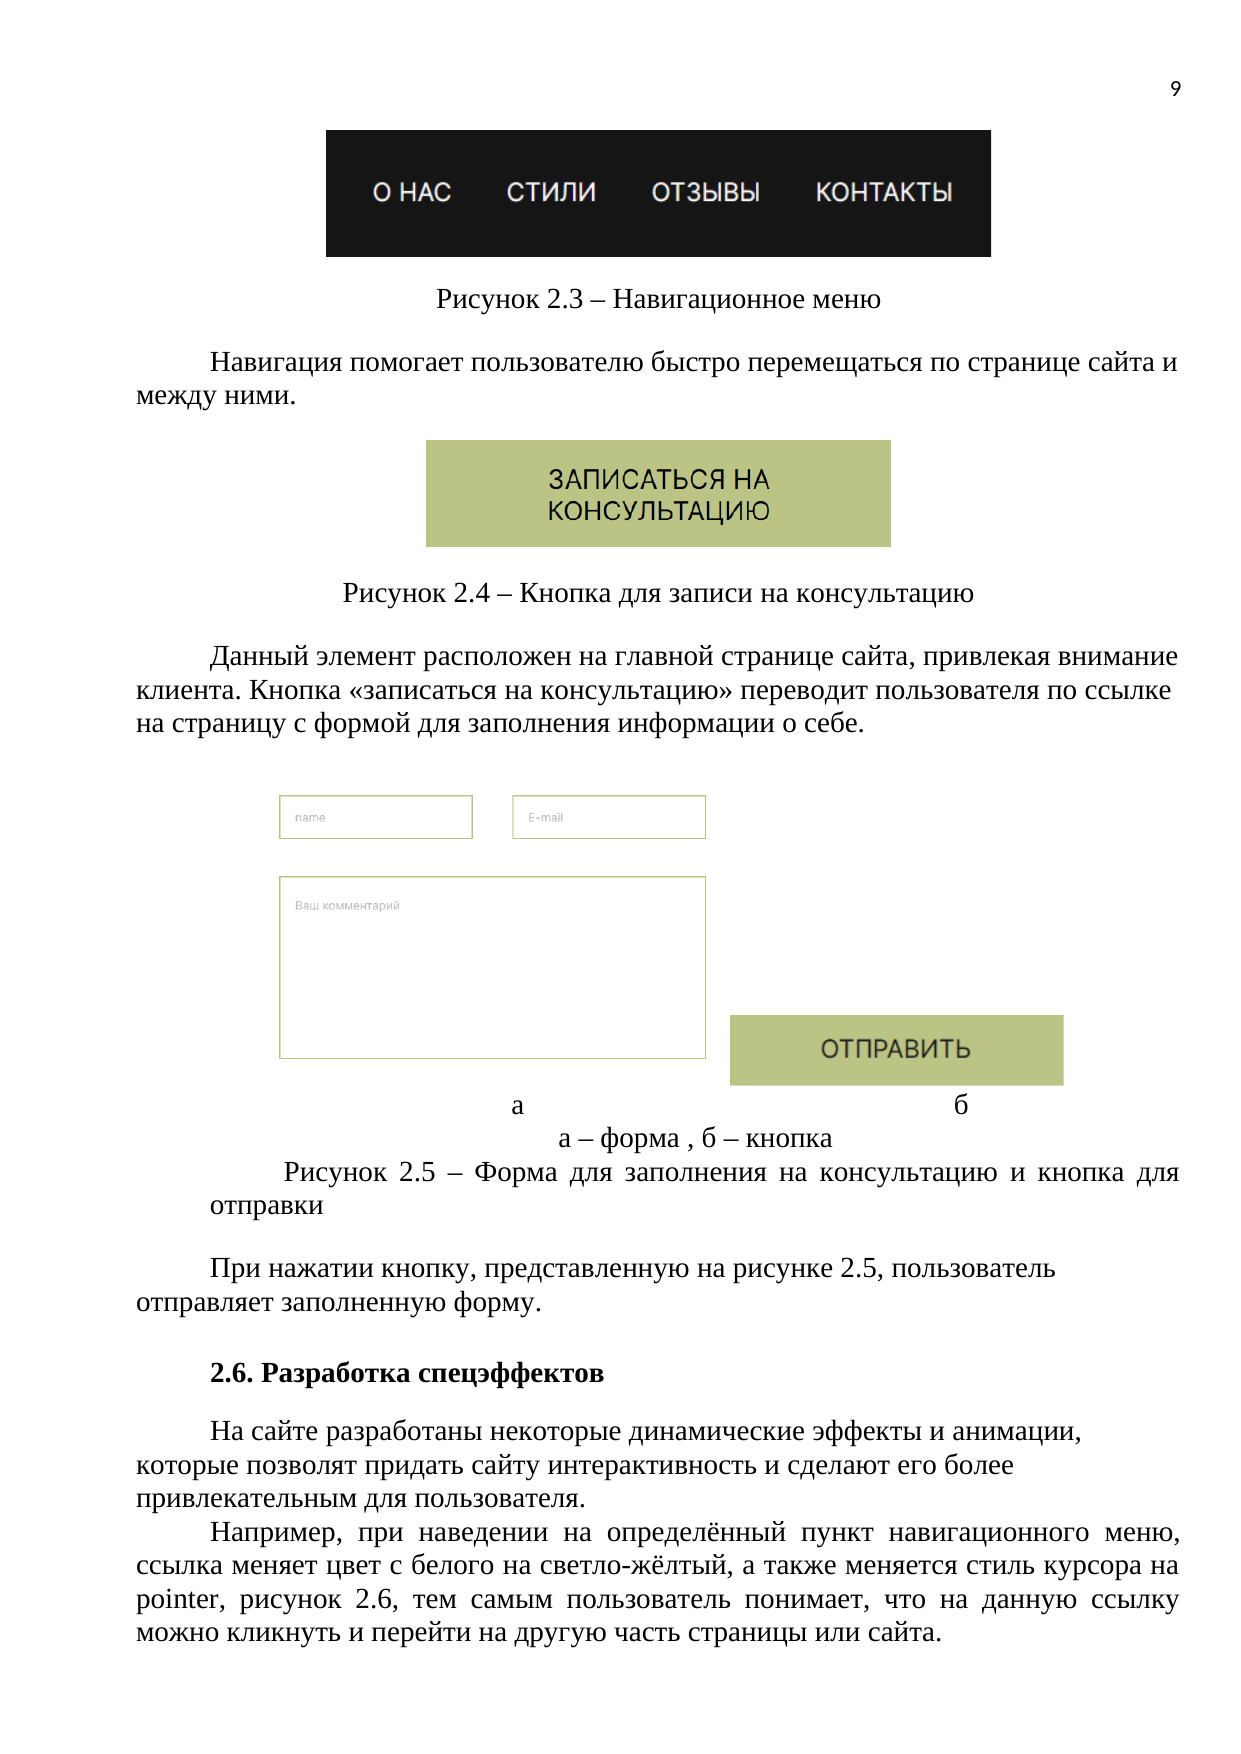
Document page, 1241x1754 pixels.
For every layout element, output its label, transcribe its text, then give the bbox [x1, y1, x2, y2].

text При нажатии кнопку, представленную на рисунке 2.5, пользователь отправляет заполненную форму. [136, 1250, 1181, 1317]
text На сайте разработаны некоторые динамические эффекты и анимации, которые позволят придать сайту интерактивность и сделают его более привлекательным для пользователя. [136, 1413, 1181, 1514]
text Рисунок 2.5 – Форма для заполнения на консультацию и кнопка для отправки [209, 1154, 1181, 1221]
text Рисунок 2.3 – Навигационное меню [136, 281, 1181, 315]
picture [253, 768, 1064, 1087]
picture [426, 440, 891, 547]
text Навигация помогает пользователю быстро перемещаться по странице сайта и между ними. [136, 344, 1181, 411]
picture [326, 130, 992, 257]
text Рисунок 2.4 – Кнопка для записи на консультацию [136, 576, 1181, 609]
text Например, при наведении на определённый пункт навигационного меню, ссылка меняет цвет с белого на светло-жёлтый, а также меняется стиль курсора на pointer, рисунок 2.6, тем самым пользователь понимает, что на данную ссылку можно кликнуть и перейти на другую часть страницы или сайта. [136, 1514, 1181, 1648]
text Данный элемент расположен на главной странице сайта, привлекая внимание клиента. Кнопка «записаться на консультацию» переводит пользователя по ссылке на страницу с формой для заполнения информации о себе. [136, 638, 1181, 739]
text 2.6. Разработка спецэффектов [136, 1355, 1181, 1388]
text а – форма , б – кнопка [136, 1120, 1181, 1154]
text а б [136, 1087, 1181, 1120]
